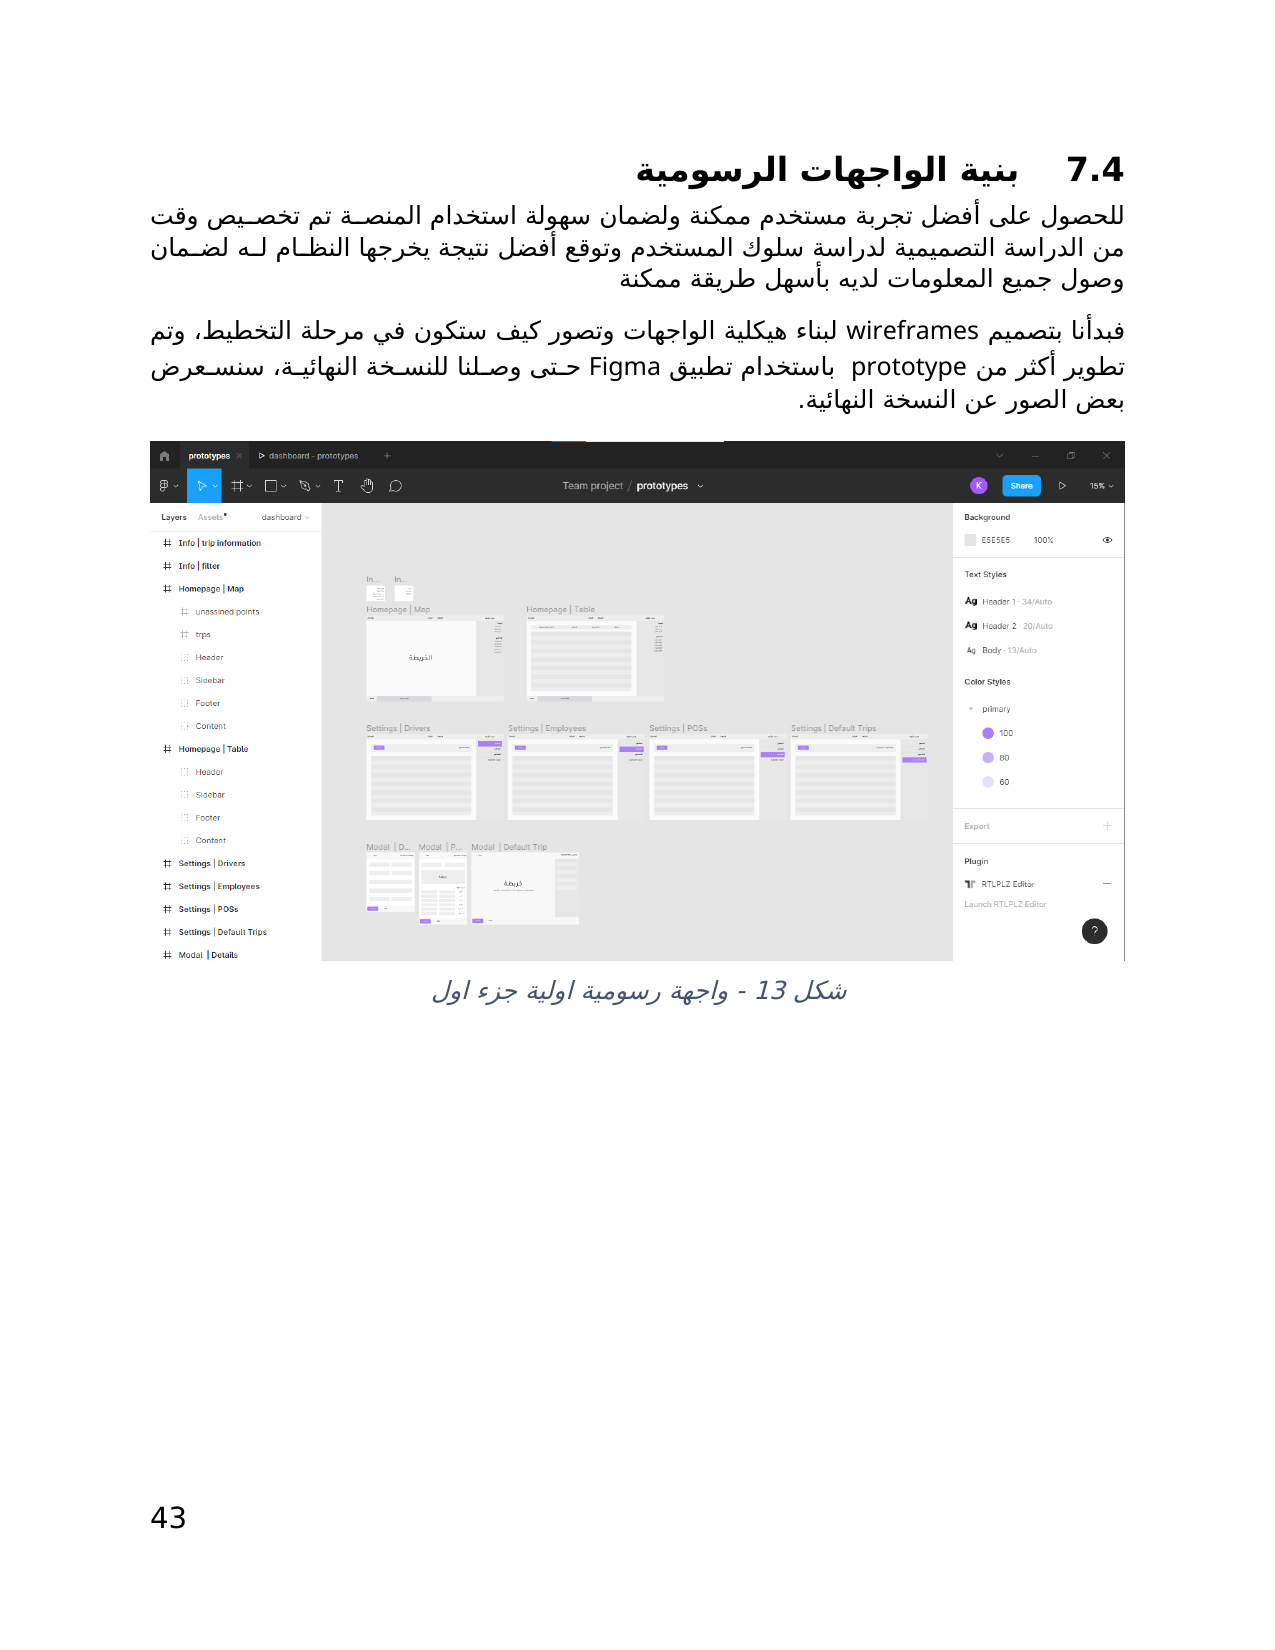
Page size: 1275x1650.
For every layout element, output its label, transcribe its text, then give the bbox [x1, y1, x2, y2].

text للحصول على أفضل تجربة مستخدم ممكنة ولضمان سهولة استخدام المنصة تم تخصيص وقت من الدراسة التصميمية لدراسة سلوك المستخدم وتوقع أفضل نتيجة يخرجها النظام له لضمان وصول جميع المعلومات لديه بأسهل طريقة ممكنة [150, 201, 1125, 293]
picture [150, 441, 1125, 961]
title 7.4 بنية الواجهات الرسومية [150, 150, 1125, 189]
text فبدأنا بتصميم wireframes لبناء هيكلية الواجهات وتصور كيف ستكون في مرحلة التخطيط، وتم تطوير أكثر من prototype باستخدام تطبيق Figma حتى وصلنا للنسخة النهائية، سنسعرض بعض الصور عن النسخة النهائية. [150, 312, 1125, 414]
